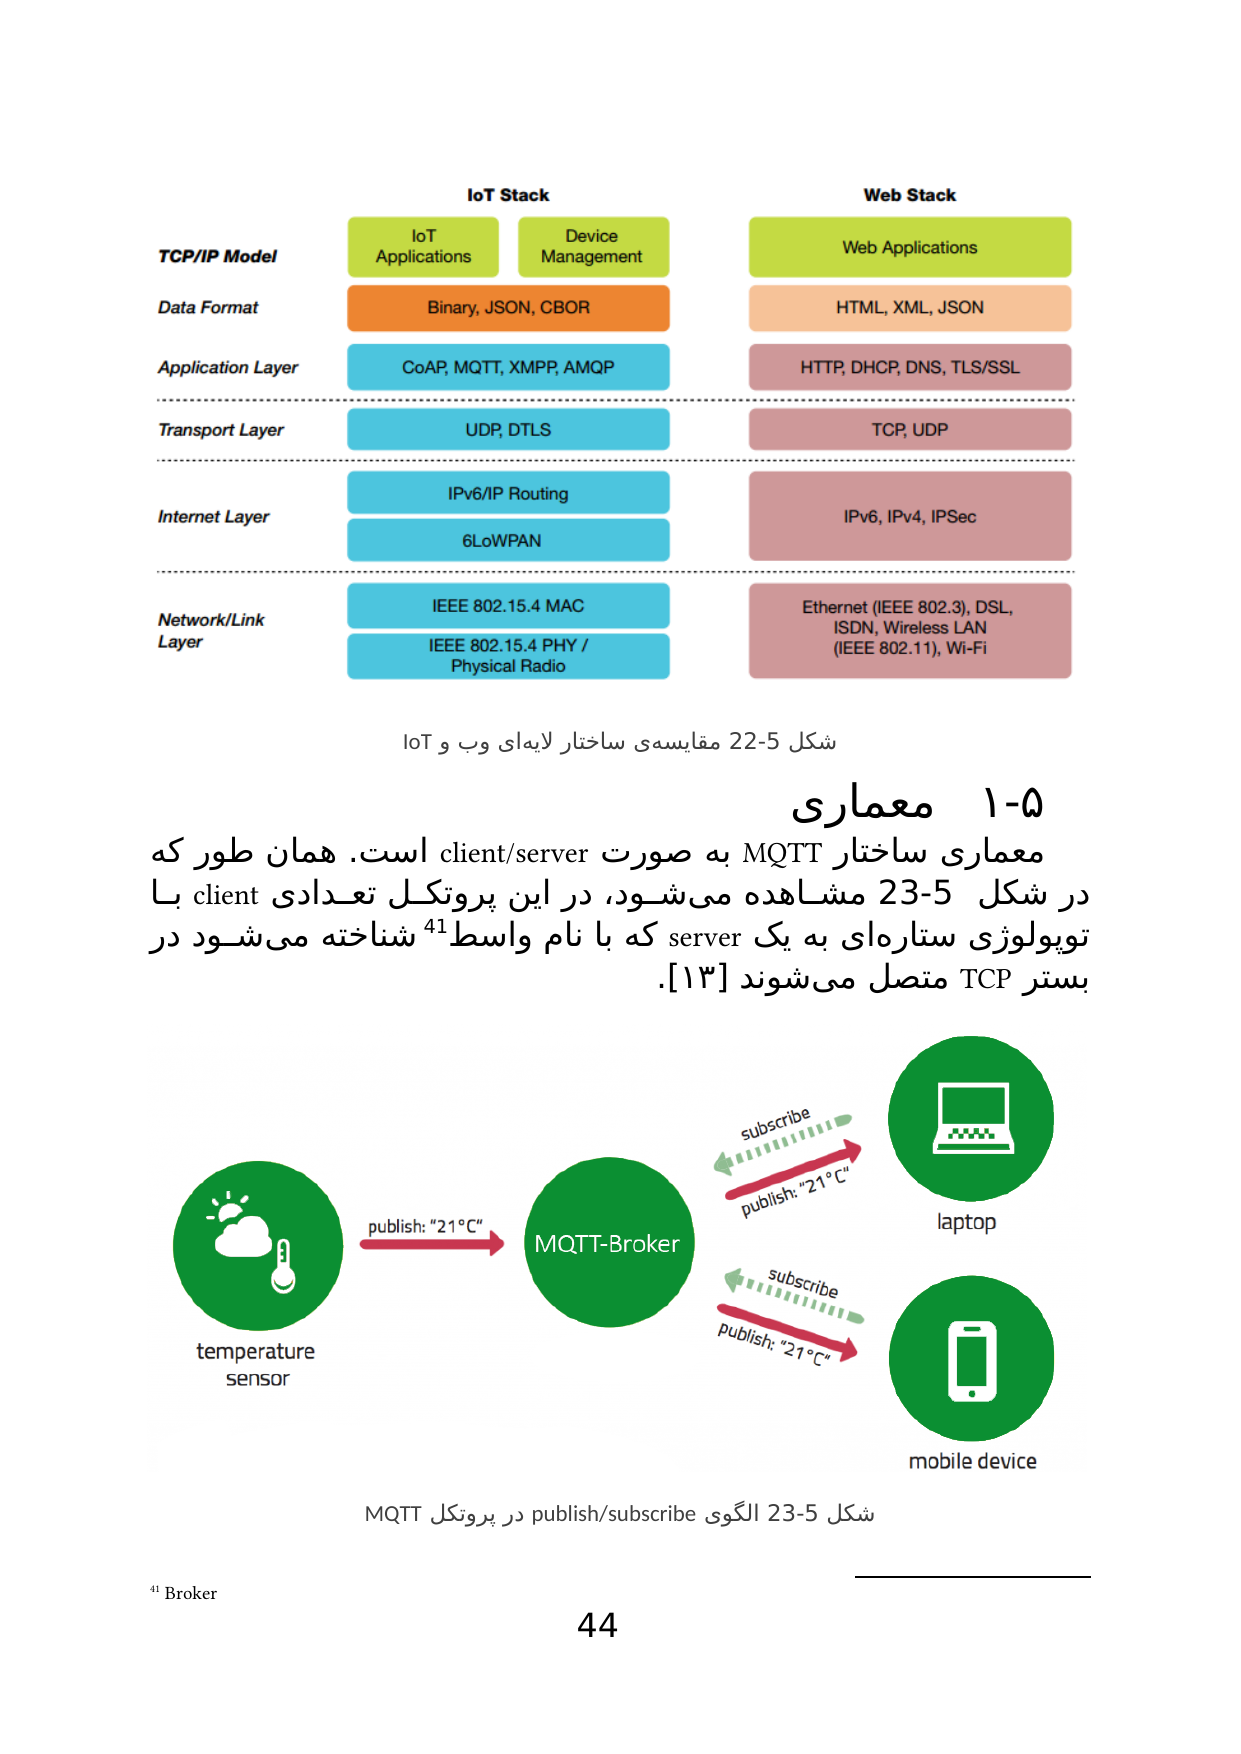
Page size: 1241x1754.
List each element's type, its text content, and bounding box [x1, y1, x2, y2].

subtitle ۵-‏۱ معماری [150, 774, 1090, 828]
picture [147, 169, 1088, 700]
picture [147, 1024, 1088, 1472]
